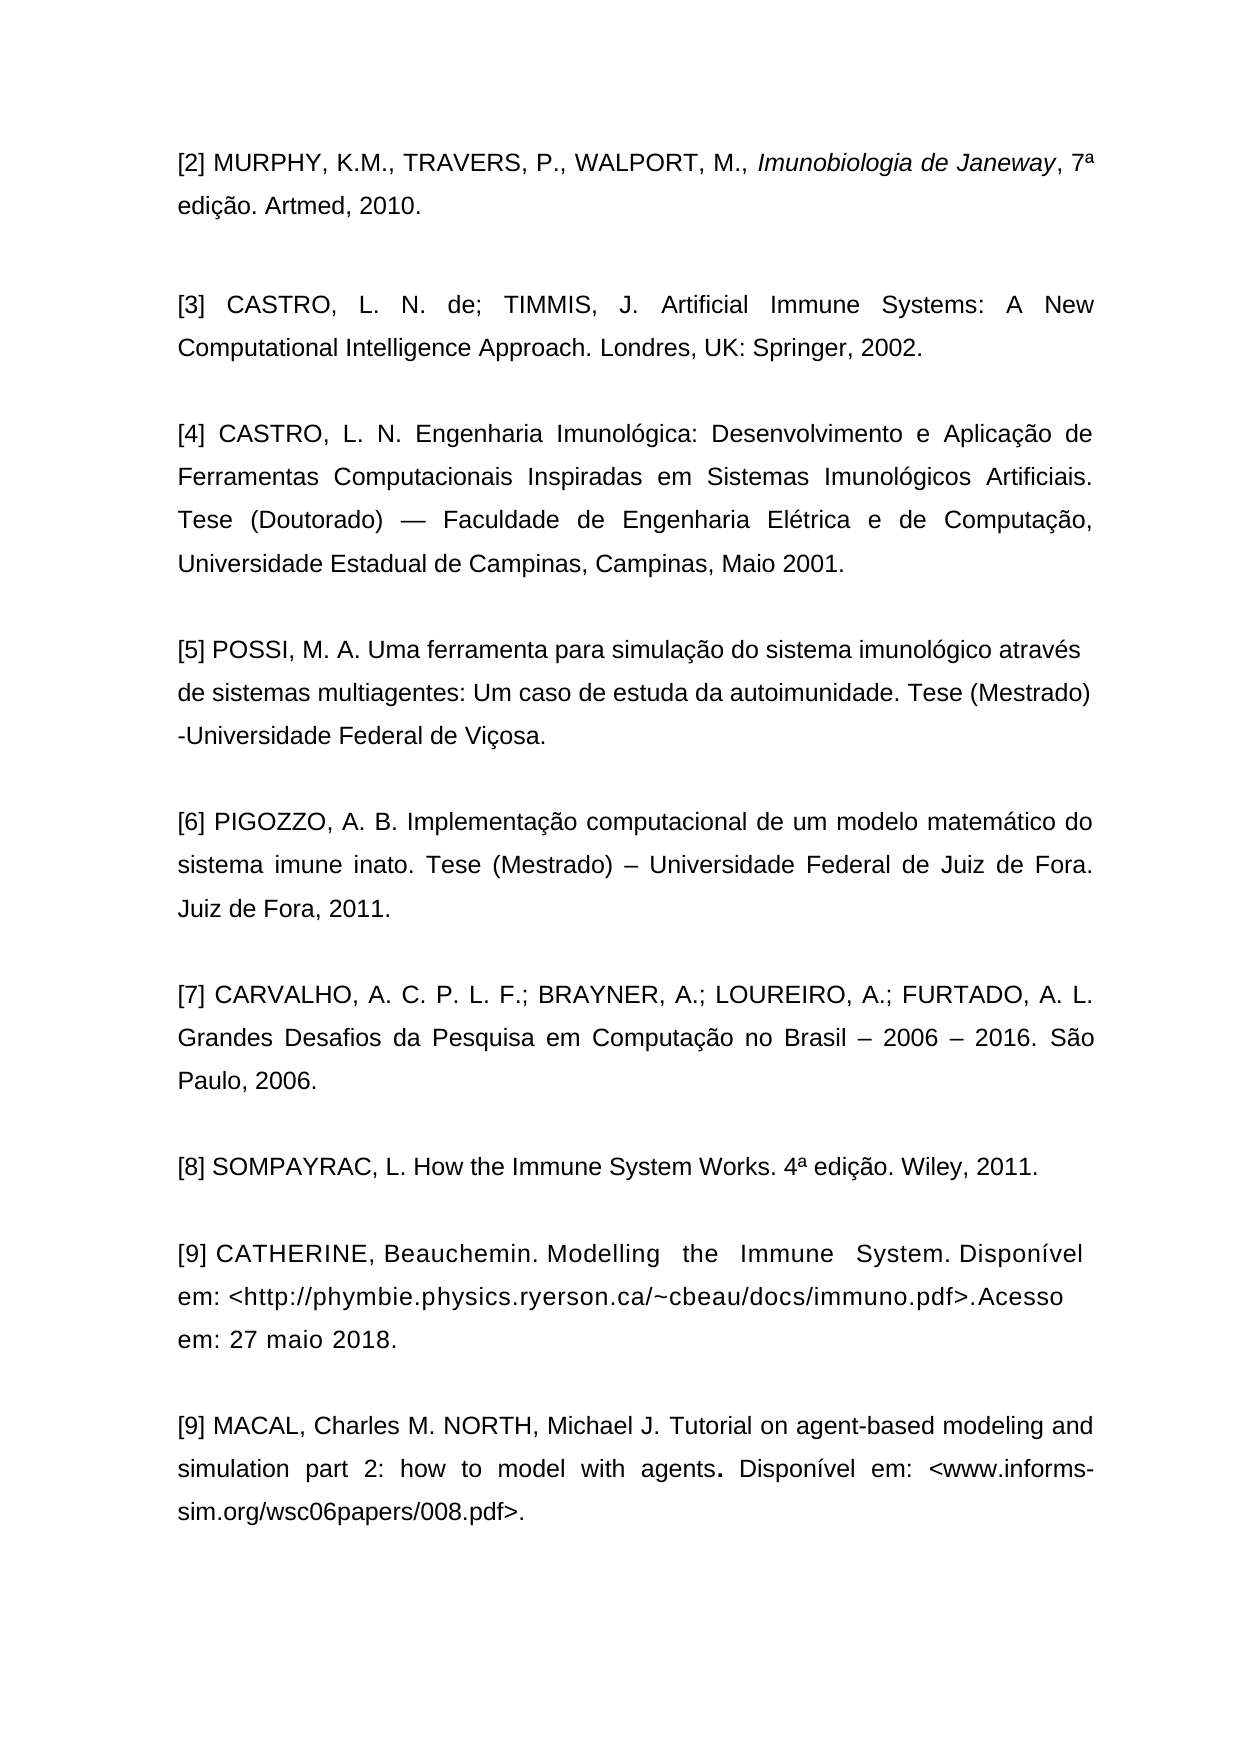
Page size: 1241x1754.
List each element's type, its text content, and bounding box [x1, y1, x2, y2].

text [3] CASTRO, L. N. de; TIMMIS, J. Artificial Immune Systems: A New Computational Intelligence Approach. Londres, UK: Springer, 2002. [177, 290, 1094, 362]
text [5] POSSI, M. A. Uma ferramenta para simulação do sistema imunológico através de sistemas multiagentes: Um caso de estuda da autoimunidade. Tese (Mestrado) -Universidade Federal de Viçosa. [177, 635, 1094, 750]
text [9] CATHERINE, Beauchemin. Modelling the Immune System. Disponível em: <http://phymbie.physics.ryerson.ca/~cbeau/docs/immuno.pdf>.Acesso em: 27 maio 2018. [177, 1238, 1094, 1353]
text [6] PIGOZZO, A. B. Implementação computacional de um modelo matemático do sistema imune inato. Tese (Mestrado) – Universidade Federal de Juiz de Fora. Juiz de Fora, 2011. [177, 807, 1094, 922]
text [2] MURPHY, K.M., TRAVERS, P., WALPORT, M., Imunobiologia de Janeway, 7ª edição. Artmed, 2010. [177, 148, 1094, 219]
text [8] SOMPAYRAC, L. How the Immune System Works. 4ª edição. Wiley, 2011. [177, 1152, 1094, 1181]
text [9] MACAL, Charles M. NORTH, Michael J. Tutorial on agent-based modeling and simulation part 2: how to model with agents. Disponível em: <www.informs-sim.org/wsc06papers/008.pdf>. [177, 1411, 1094, 1526]
text [4] CASTRO, L. N. Engenharia Imunológica: Desenvolvimento e Aplicação de Ferramentas Computacionais Inspiradas em Sistemas Imunológicos Artificiais. Tese (Doutorado) — Faculdade de Engenharia Elétrica e de Computação, Universidade Estadual de Campinas, Campinas, Maio 2001. [177, 419, 1094, 577]
text [7] CARVALHO, A. C. P. L. F.; BRAYNER, A.; LOUREIRO, A.; FURTADO, A. L. Grandes Desafios da Pesquisa em Computação no Brasil – 2006 – 2016. São Paulo, 2006. [177, 980, 1094, 1095]
